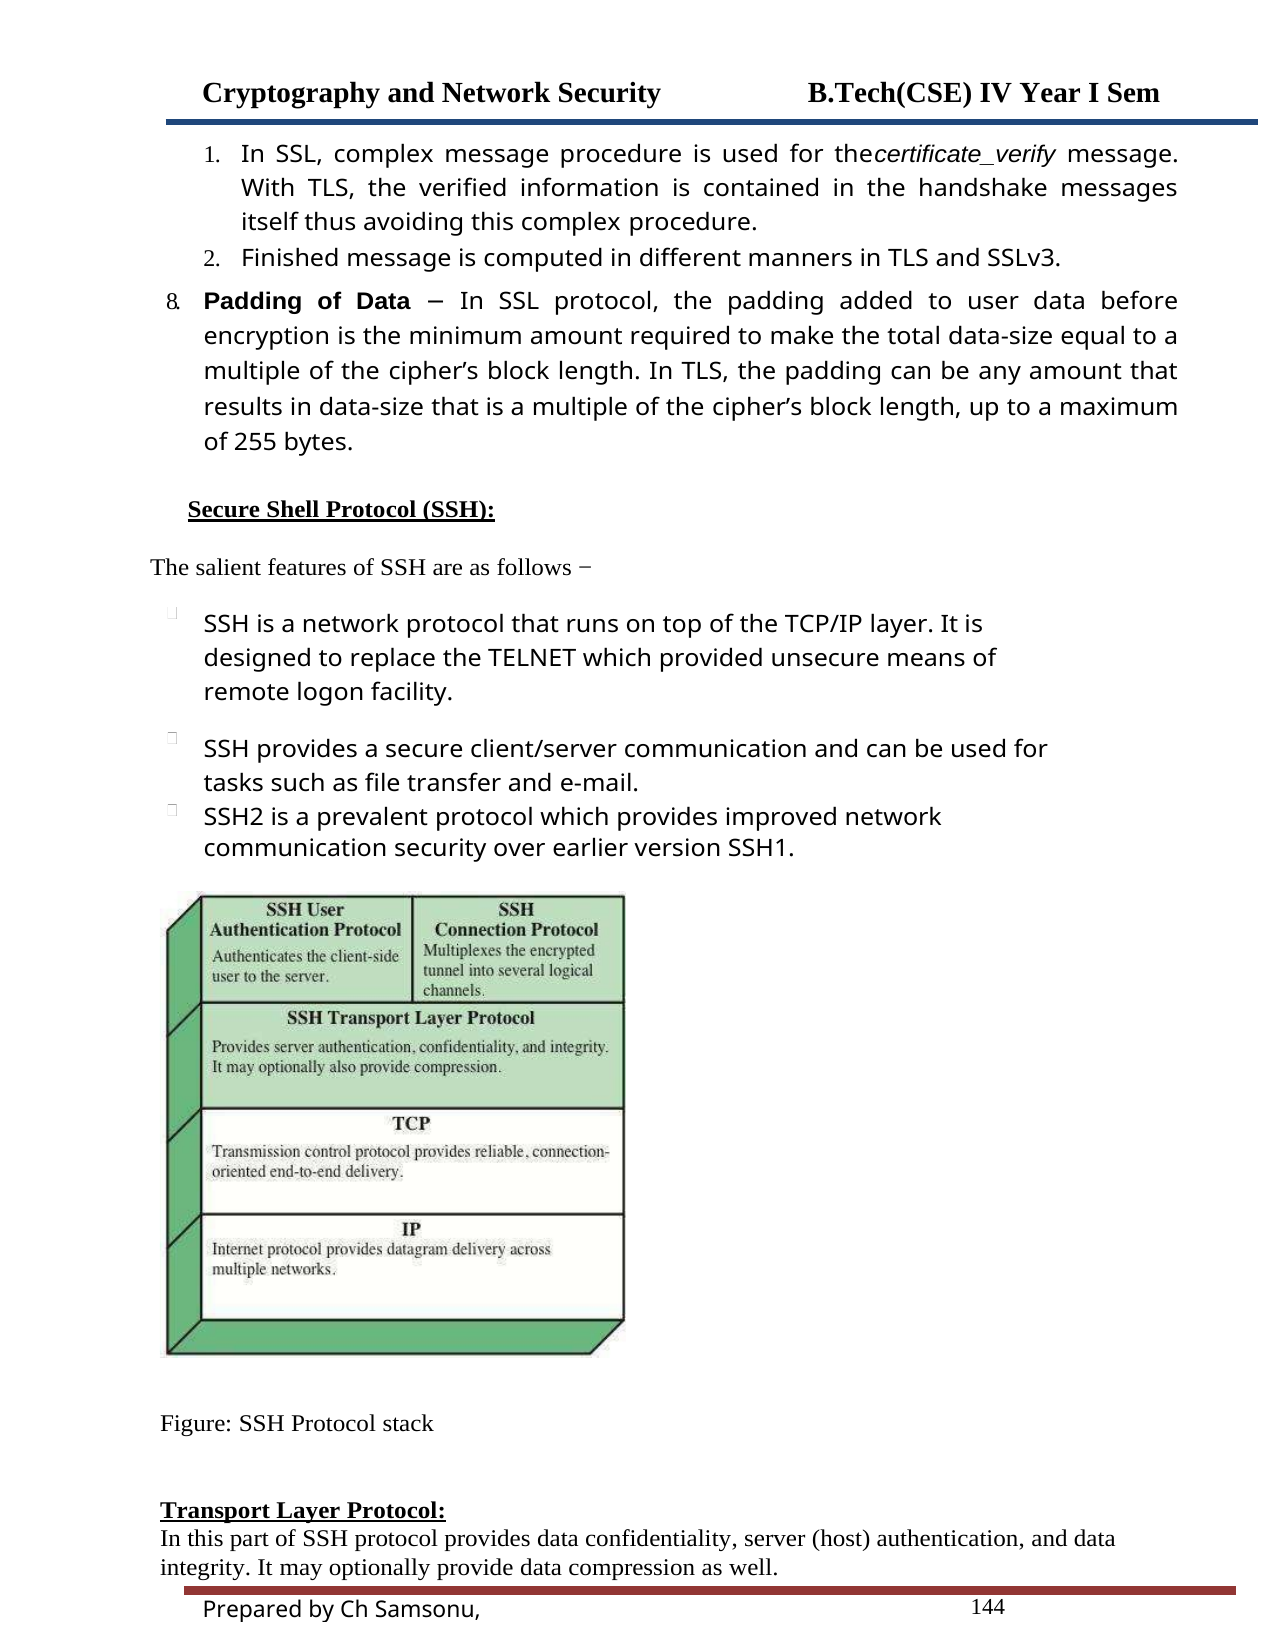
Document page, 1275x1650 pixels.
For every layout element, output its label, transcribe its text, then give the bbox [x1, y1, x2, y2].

list Padding of Data − In SSL protocol, the padding added to user data before encryption is the minimum amount required to make the total data-size equal to a multiple of the cipher’s block length. In TLS, the padding can be any amount that results in data-size that is a multiple of the cipher’s block length, up to a maximum of 255 bytes. [166, 284, 1179, 457]
text In this part of SSH protocol provides data confidentiality, server (host) authentication, and data integrity. It may optionally provide data compression as well. [160, 1523, 1185, 1580]
text Figure: SSH Protocol stack [160, 1409, 1212, 1436]
list In SSL, complex message procedure is used for thecertificate_verify message. With TLS, the verified information is contained in the handshake messages itself thus avoiding this complex procedure. [203, 137, 1179, 237]
picture [159, 891, 626, 1358]
text Secure Shell Protocol (SSH): [187, 496, 1212, 523]
picture [167, 732, 177, 744]
text Transport Layer Protocol: [160, 1496, 1212, 1523]
text SSH2 is a prevalent protocol which provides improved network communication security over earlier version SSH1. [203, 801, 1078, 863]
text SSH provides a secure client/server communication and can be used for tasks such as file transfer and e-mail. [203, 732, 1075, 798]
list Finished message is computed in different manners in TLS and SSLv3. [203, 241, 1212, 273]
text The salient features of SSH are as follows − [150, 553, 1212, 580]
picture [167, 607, 177, 619]
picture [167, 804, 177, 816]
text SSH is a network protocol that runs on top of the TCP/IP layer. It is designed to replace the TELNET which provided unsecure means of remote logon facility. [203, 606, 1085, 707]
